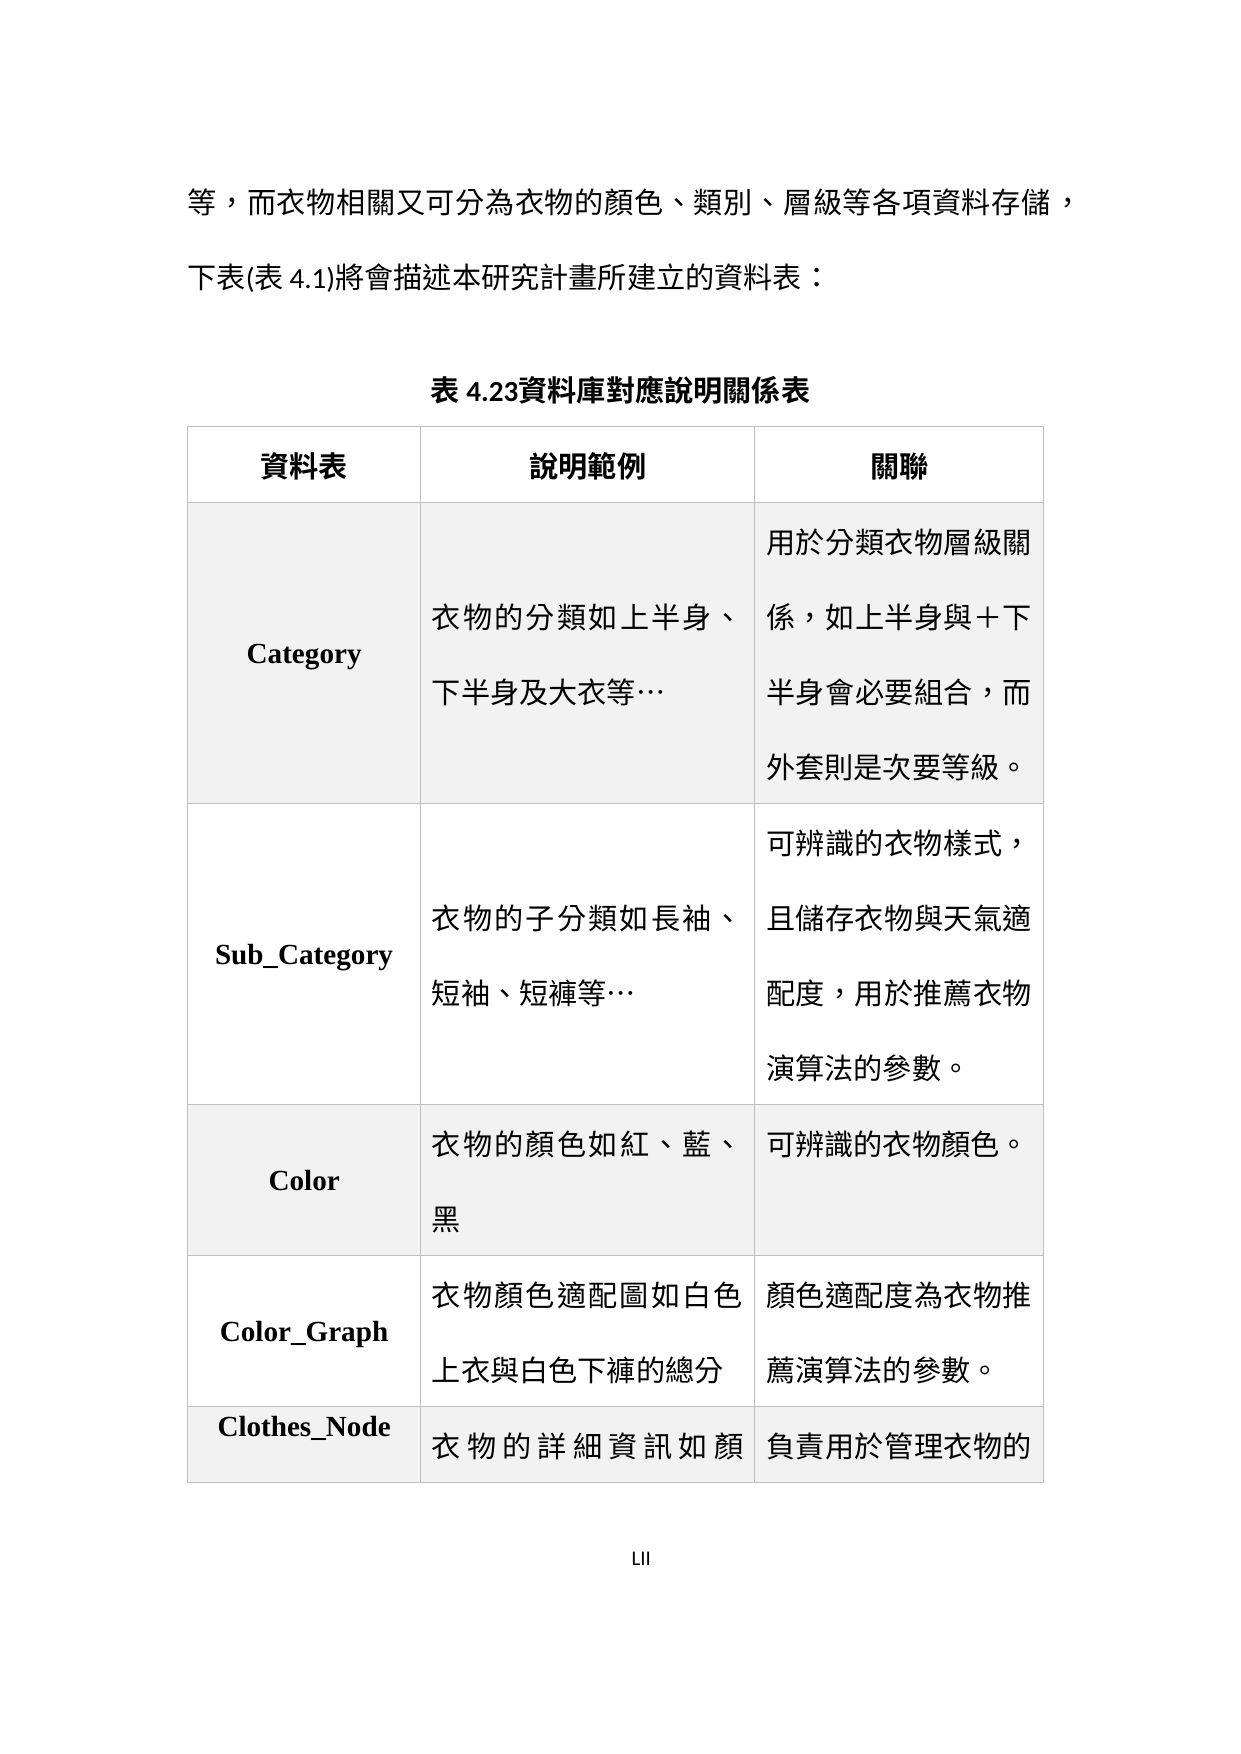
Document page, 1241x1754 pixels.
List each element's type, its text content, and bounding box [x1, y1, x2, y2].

table_cell 可辨識的衣物顏色。 [755, 1105, 1043, 1255]
table_cell 顏色適配度為衣物推薦演算法的參數。 [755, 1256, 1043, 1406]
table_cell 用於分類衣物層級關係，如上半身與＋下半身會必要組合，而外套則是次要等級。 [755, 503, 1043, 803]
table_cell Color [188, 1105, 420, 1255]
table_cell Clothes_Node [188, 1407, 420, 1482]
table_header 關聯 [755, 427, 1043, 502]
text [187, 163, 1053, 313]
table_cell 可辨識的衣物樣式，且儲存衣物與天氣適配度，用於推薦衣物演算法的參數。 [755, 804, 1043, 1104]
table_cell Sub_Category [188, 804, 420, 1104]
table_header 資料表 [188, 427, 420, 502]
table_header 說明範例 [421, 427, 754, 502]
table_cell Category [188, 503, 420, 803]
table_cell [421, 1407, 754, 1482]
table_cell 衣物的分類如上半身、下半身及大衣等… [421, 503, 754, 803]
table_cell 衣物的顏色如紅、藍、黑 [421, 1105, 754, 1255]
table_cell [755, 1407, 1043, 1482]
table_cell Color_Graph [188, 1256, 420, 1406]
table_cell 衣物顏色適配圖如白色上衣與白色下褲的總分 [421, 1256, 754, 1406]
table_cell 衣物的子分類如長袖、短袖、短褲等… [421, 804, 754, 1104]
